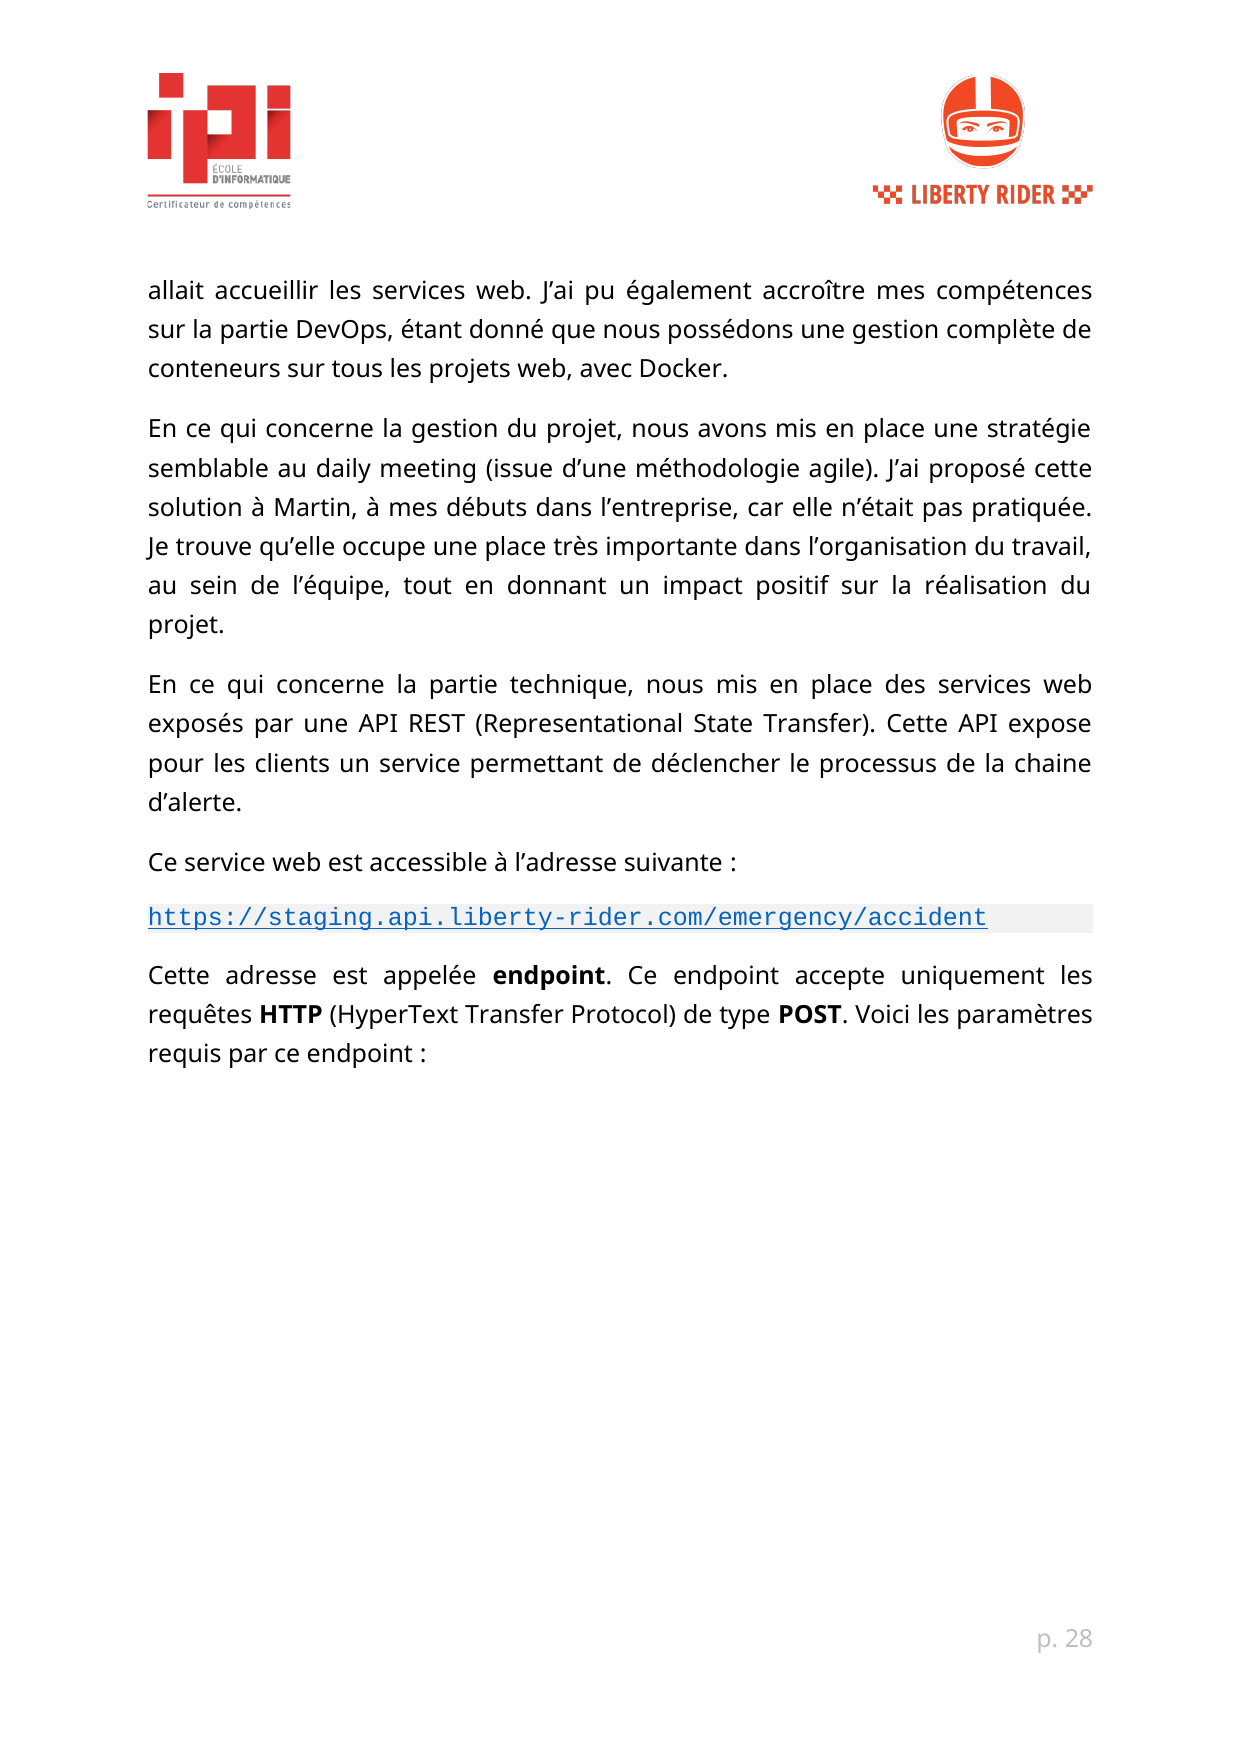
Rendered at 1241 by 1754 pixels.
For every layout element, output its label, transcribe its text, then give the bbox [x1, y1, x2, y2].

picture [147, 73, 291, 209]
text En ce qui concerne la partie technique, nous mis en place des services web exposés par une API REST (Representational State Transfer). Cette API expose pour les clients un service permettant de déclencher le processus de la chaine d’alerte. [148, 667, 1093, 818]
text Ce service web est accessible à l’adresse suivante : [148, 844, 1093, 878]
picture [872, 75, 1093, 209]
text https://staging.api.liberty-rider.com/emergency/accident [148, 904, 1093, 933]
text En ce qui concerne la gestion du projet, nous avons mis en place une stratégie semblable au daily meeting (issue d’une méthodologie agile). J’ai proposé cette solution à Martin, à mes débuts dans l’entreprise, car elle n’était pas pratiquée. Je trouve qu’elle occupe une place très importante dans l’organisation du travail, au sein de l’équipe, tout en donnant un impact positif sur la réalisation du projet. [148, 411, 1093, 641]
text Cette adresse est appelée endpoint. Ce endpoint accepte uniquement les requêtes HTTP (HyperText Transfer Protocol) de type POST. Voici les paramètres requis par ce endpoint : [148, 958, 1093, 1070]
